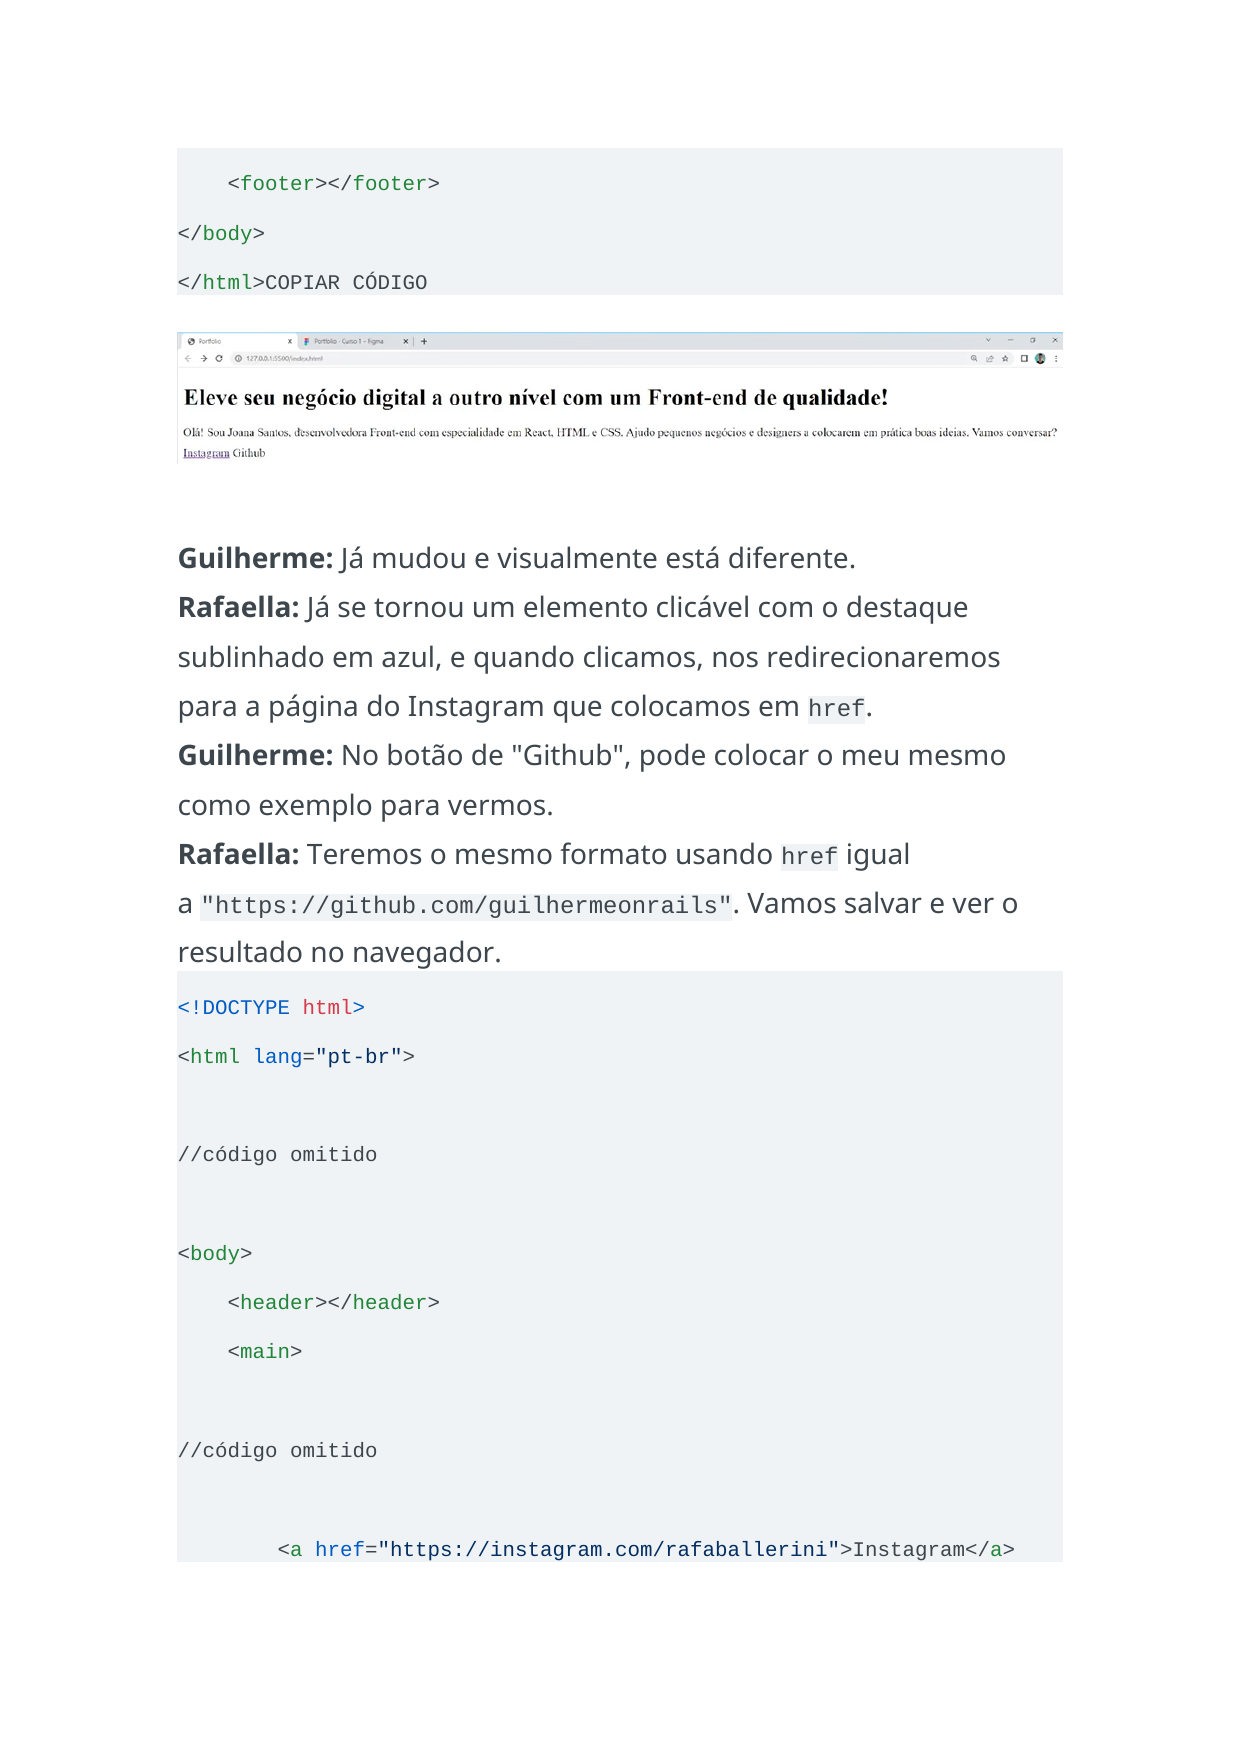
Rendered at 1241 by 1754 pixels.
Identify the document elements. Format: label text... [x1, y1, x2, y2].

text <body> [177, 1217, 1063, 1267]
text Guilherme: No botão de "Github", pode colocar o meu mesmo como exemplo para vermos. [177, 725, 1063, 823]
text <a href="https://instagram.com/rafaballerini">Instagram</a> [177, 1513, 1063, 1562]
text <html lang="pt-br"> [177, 1020, 1063, 1069]
text Rafaella: Já se tornou um elemento clicável com o destaque sublinhado em azul, e quando clicamos, nos redirecionaremos para a página do Instagram que colocamos em href. [177, 577, 1063, 725]
text Guilherme: Já mudou e visualmente está diferente. [177, 528, 1063, 577]
text //código omitido [177, 1414, 1063, 1464]
text //código omitido [177, 1119, 1063, 1168]
picture [177, 332, 1063, 491]
text </html>COPIAR CÓDIGO [177, 246, 1063, 295]
text </body> [177, 197, 1063, 246]
text <main> [177, 1316, 1063, 1365]
text <!DOCTYPE html> [177, 971, 1063, 1020]
text <footer></footer> [177, 148, 1063, 197]
text <header></header> [177, 1267, 1063, 1316]
text Rafaella: Teremos o mesmo formato usando href igual a "https://github.com/guilhermeonrails". Vamos salvar e ver o resultado no navegador. [177, 823, 1063, 971]
